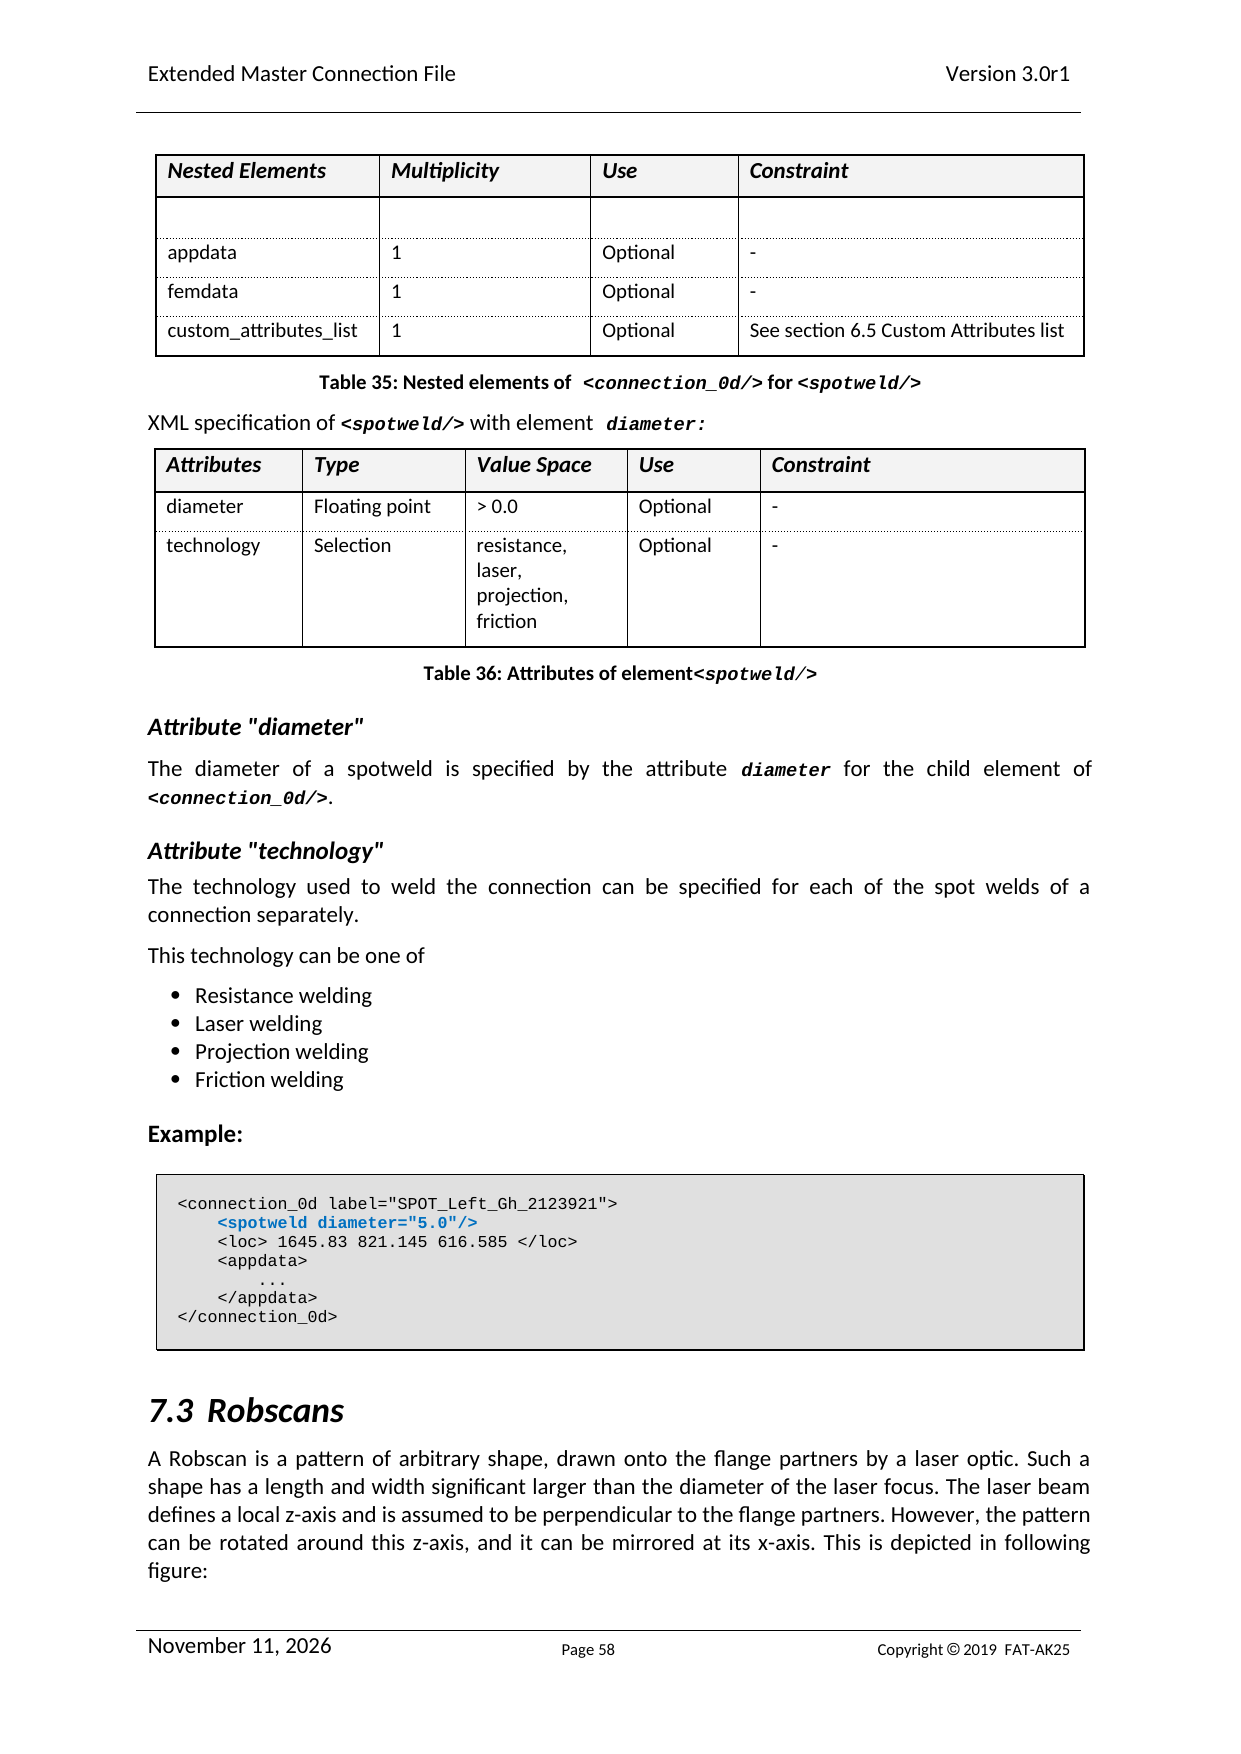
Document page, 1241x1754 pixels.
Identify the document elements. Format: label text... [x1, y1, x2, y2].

text <loc> 1645.83 821.145 616.585 </loc> [157, 1230, 1083, 1249]
text <appdata> [157, 1249, 1083, 1268]
text XML specification of <spotweld/> with element diameter: [148, 408, 1092, 436]
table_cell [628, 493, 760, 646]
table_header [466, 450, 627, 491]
text ... [157, 1268, 1083, 1287]
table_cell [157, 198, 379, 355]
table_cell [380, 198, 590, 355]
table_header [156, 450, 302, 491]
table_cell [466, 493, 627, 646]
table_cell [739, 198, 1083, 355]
list Projection welding [171, 1037, 1092, 1065]
list Friction welding [171, 1065, 1092, 1093]
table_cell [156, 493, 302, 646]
text The diameter of a spotweld is specified by the attribute diameter for the child element of <connection_0d/>. [148, 754, 1092, 810]
subtitle Attribute "diameter" [148, 711, 1092, 742]
text <spotweld diameter="5.0"/> [157, 1212, 1083, 1230]
list Laser welding [171, 1009, 1092, 1037]
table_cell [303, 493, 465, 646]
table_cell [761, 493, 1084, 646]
text The technology used to weld the connection can be specified for each of the spot welds of a connection separately. [148, 872, 1092, 928]
text Example: [148, 1118, 1092, 1149]
text This technology can be one of [148, 941, 1092, 969]
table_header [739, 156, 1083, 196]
text Table 35: Nested elements of <connection_0d/> for <spotweld/> [148, 369, 1092, 395]
text A Robscan is a pattern of arbitrary shape, drawn onto the flange partners by a laser optic. Such a shape has a length and width significant larger than the diameter of the laser focus. The laser beam defines a local z-axis and is assumed to be perpendicular to the flange partners. However, the pattern can be rotated around this z-axis, and it can be mirrored at its x-axis. This is depicted in following figure: [148, 1444, 1092, 1584]
text Table 36: Attributes of element<spotweld/> [148, 661, 1092, 686]
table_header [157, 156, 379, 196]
subtitle Robscans [148, 1388, 1092, 1432]
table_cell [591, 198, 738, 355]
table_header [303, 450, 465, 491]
text <connection_0d label="SPOT_Left_Gh_2123921"> [157, 1193, 1083, 1212]
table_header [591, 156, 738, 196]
text </appdata> [157, 1287, 1083, 1306]
text </connection_0d> [157, 1306, 1083, 1325]
list Resistance welding [171, 981, 1092, 1009]
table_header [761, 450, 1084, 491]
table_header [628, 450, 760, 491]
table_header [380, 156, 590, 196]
subtitle Attribute "technology" [148, 835, 1092, 866]
